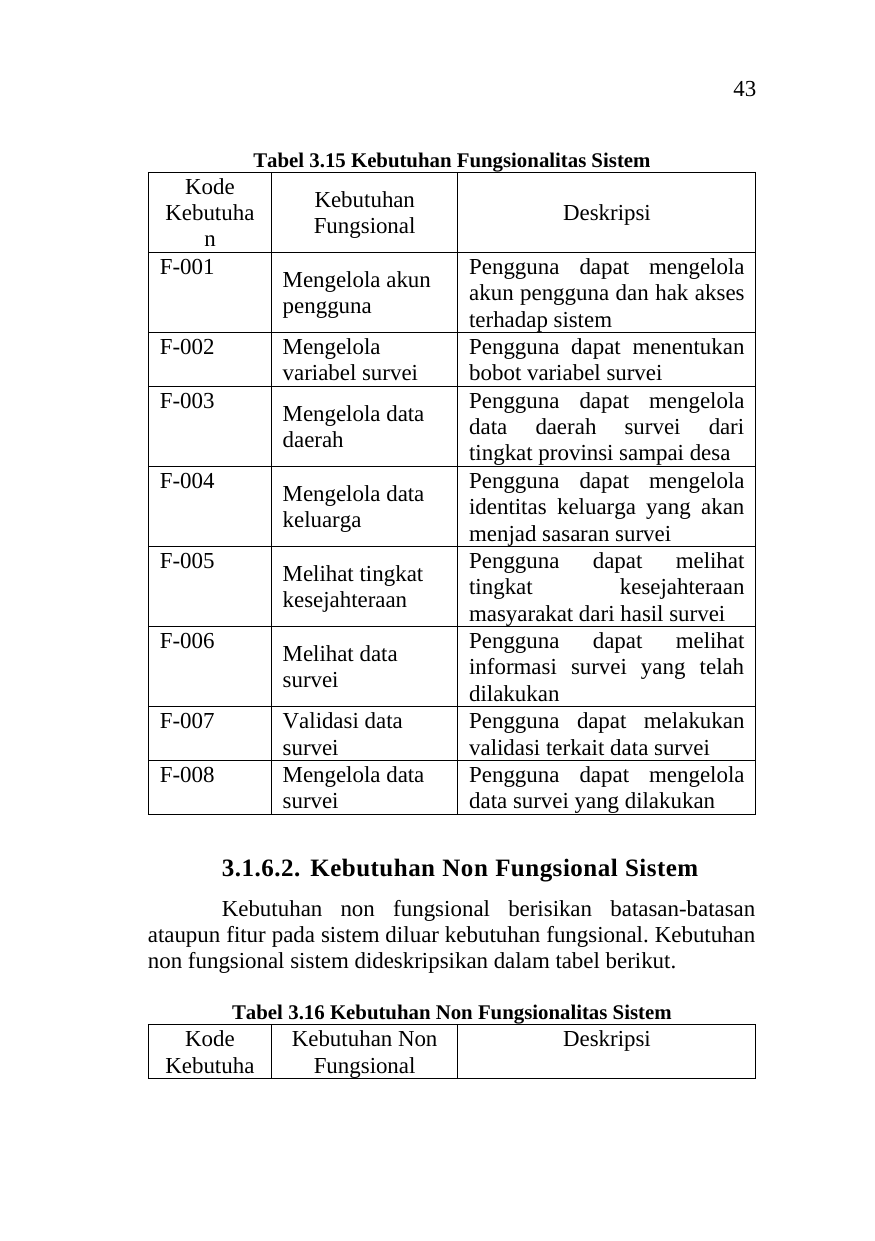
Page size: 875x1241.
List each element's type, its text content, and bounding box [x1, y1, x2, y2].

table_cell F-003 [149, 387, 271, 466]
table_cell Pengguna dapat mengelola identitas keluarga yang akan menjad sasaran survei [458, 467, 755, 546]
subtitle Kebutuhan Non Fungsional Sistem [222, 853, 756, 882]
table_header Deskripsi [458, 1025, 755, 1078]
table_cell Mengelola data survei [272, 761, 457, 814]
table_cell Validasi data survei [272, 707, 457, 760]
text Kebutuhan non fungsional berisikan batasan-batasan ataupun fitur pada sistem diluar kebutuhan fungsional. Kebutuhan non fungsional sistem dideskripsikan dalam tabel berikut. [148, 895, 756, 974]
table_header Kode Kebutuhan [149, 173, 271, 252]
table_header Kode Kebutuhan [149, 1025, 271, 1078]
table_cell Mengelola data keluarga [272, 467, 457, 546]
table_cell Mengelola akun pengguna [272, 253, 457, 332]
table_cell F-007 [149, 707, 271, 760]
table_cell F-008 [149, 761, 271, 814]
table_cell Pengguna dapat mengelola data survei yang dilakukan [458, 761, 755, 814]
table_cell Pengguna dapat mengelola data daerah survei dari tingkat provinsi sampai desa [458, 387, 755, 466]
table_cell F-004 [149, 467, 271, 546]
table_header Deskripsi [458, 173, 755, 252]
table_cell Pengguna dapat mengelola akun pengguna dan hak akses terhadap sistem [458, 253, 755, 332]
table_cell F-006 [149, 627, 271, 706]
table_cell F-005 [149, 547, 271, 626]
table_cell Mengelola variabel survei [272, 333, 457, 386]
table_cell Mengelola data daerah [272, 387, 457, 466]
table_cell F-002 [149, 333, 271, 386]
table_cell F-001 [149, 253, 271, 332]
table_cell Pengguna dapat melihat tingkat kesejahteraan masyarakat dari hasil survei [458, 547, 755, 626]
table_cell Pengguna dapat melihat informasi survei yang telah dilakukan [458, 627, 755, 706]
table_cell Melihat data survei [272, 627, 457, 706]
table_header Kebutuhan Non Fungsional [272, 1025, 457, 1078]
table_cell Pengguna dapat melakukan validasi terkait data survei [458, 707, 755, 760]
table_cell Pengguna dapat menentukan bobot variabel survei [458, 333, 755, 386]
table_header Kebutuhan Fungsional [272, 173, 457, 252]
table_cell Melihat tingkat kesejahteraan [272, 547, 457, 626]
